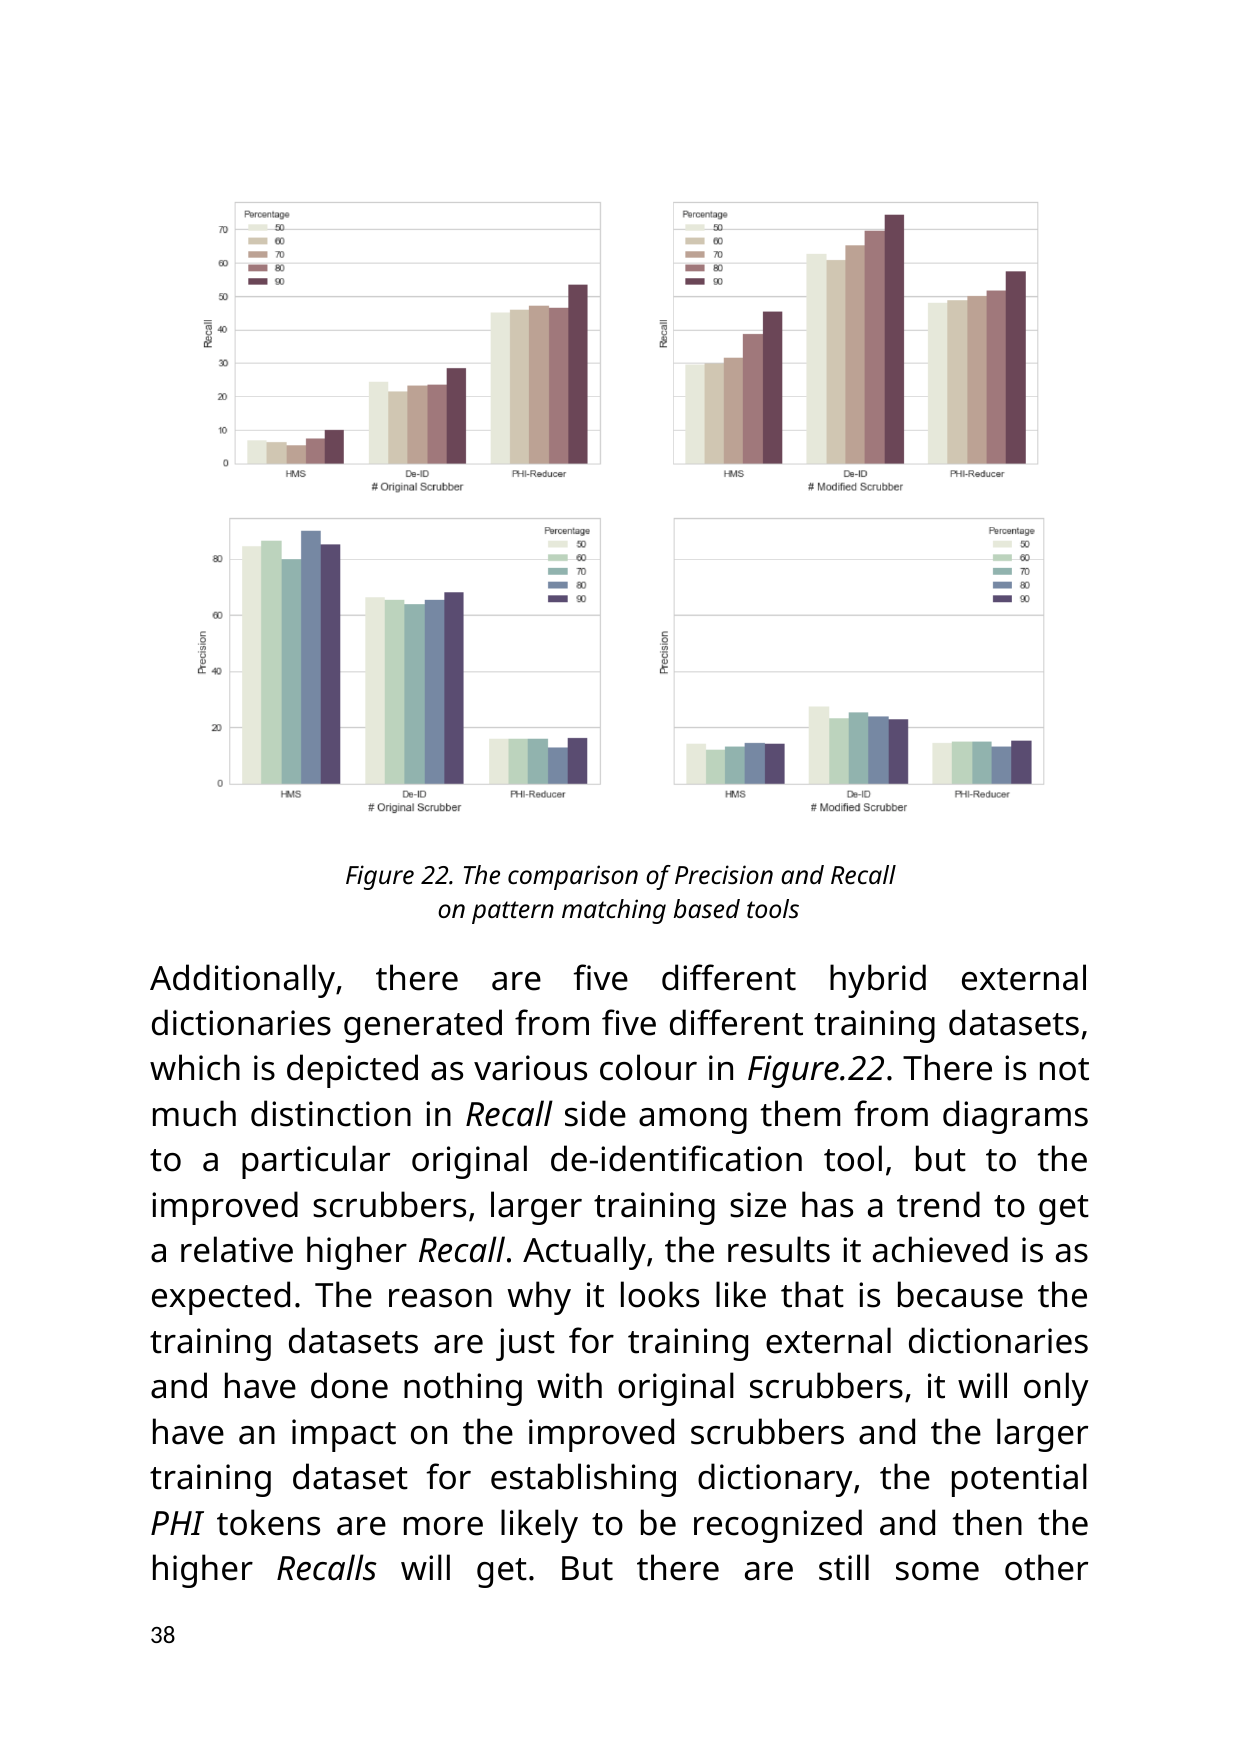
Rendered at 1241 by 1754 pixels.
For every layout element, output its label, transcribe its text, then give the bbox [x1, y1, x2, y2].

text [150, 954, 1090, 1590]
text on pattern matching based tools [150, 892, 1090, 926]
text Figure 22. The comparison of Precision and Recall [150, 858, 1090, 892]
picture [197, 195, 1043, 498]
picture [191, 513, 1049, 816]
